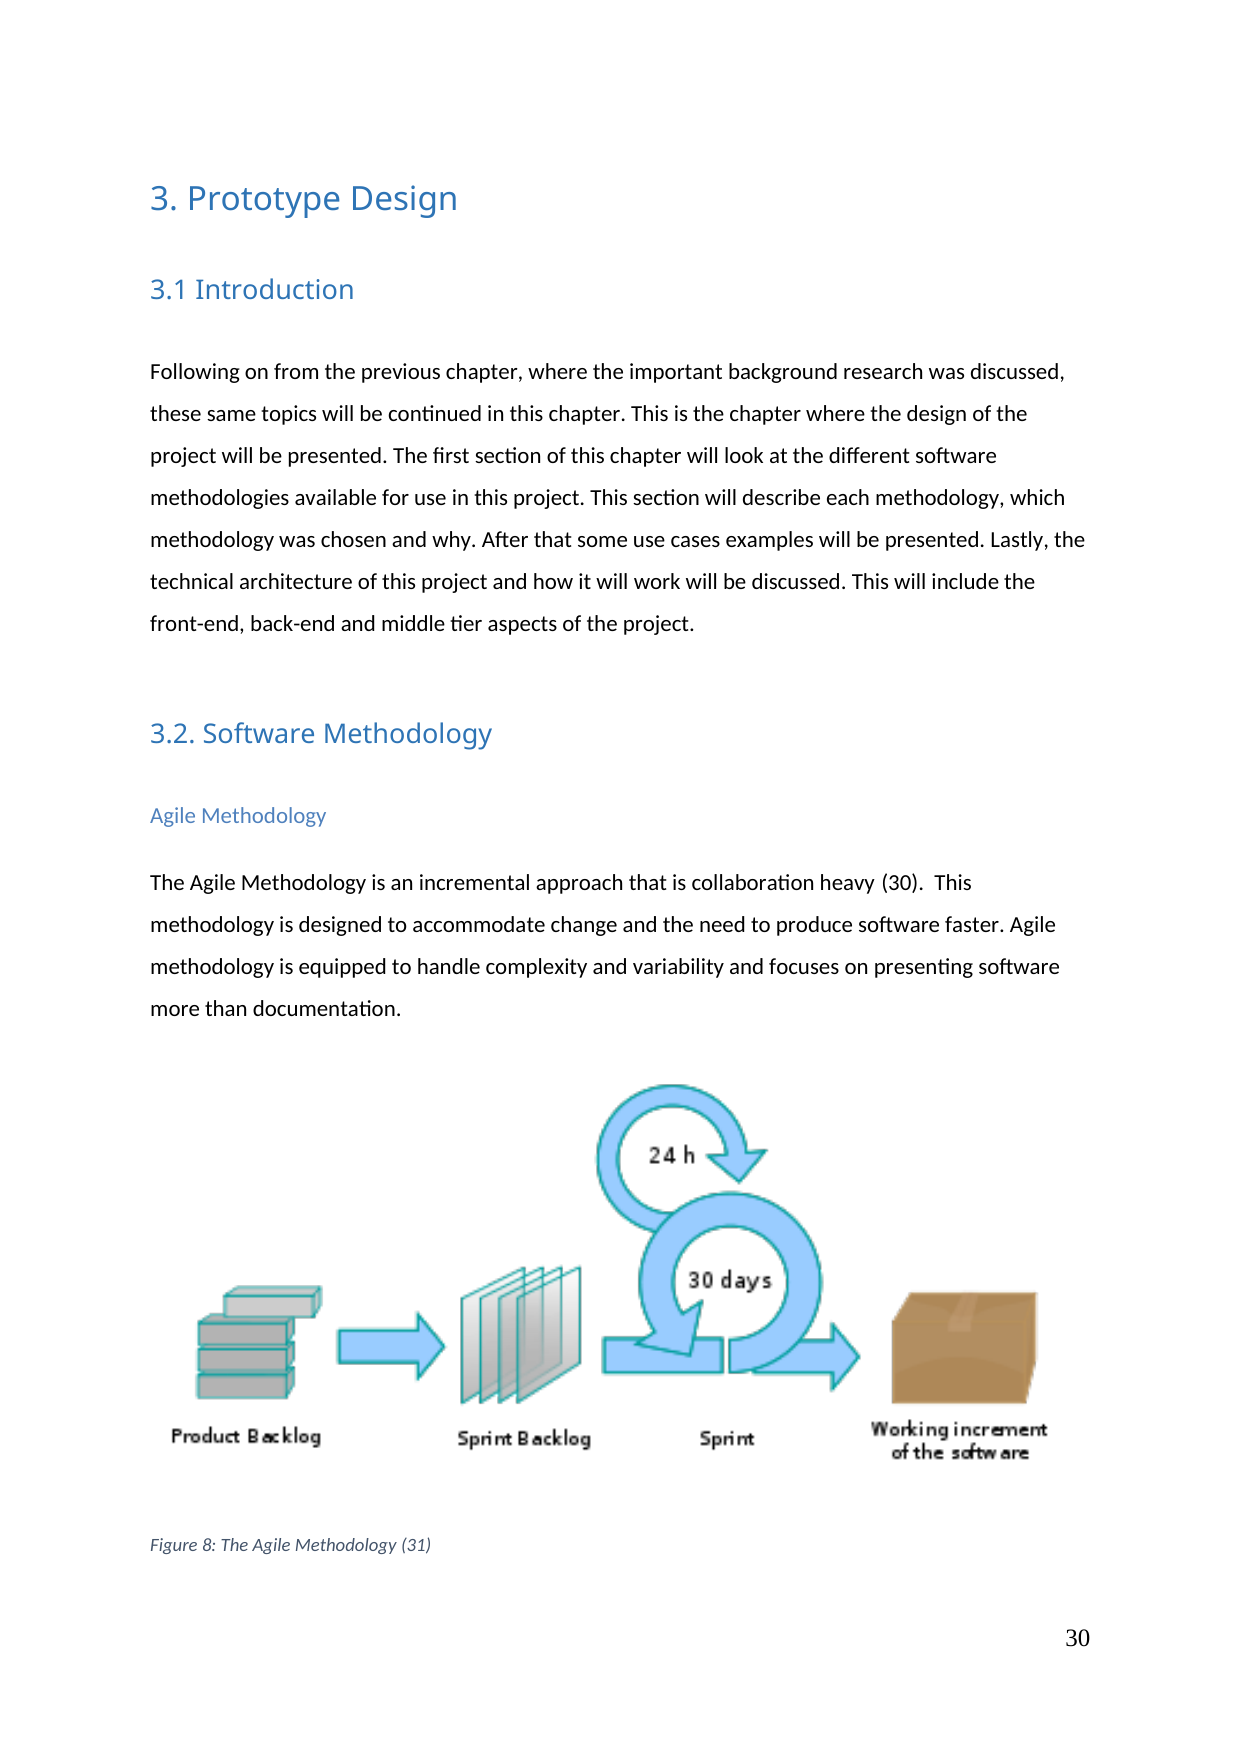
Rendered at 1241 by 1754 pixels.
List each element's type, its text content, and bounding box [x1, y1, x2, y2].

text Following on from the previous chapter, where the important background research was discussed, these same topics will be continued in this chapter. This is the chapter where the design of the project will be presented. The first section of this chapter will look at the different software methodologies available for use in this project. This section will describe each methodology, which methodology was chosen and why. After that some use cases examples will be presented. Lastly, the technical architecture of this project and how it will work will be discussed. This will include the front-end, back-end and middle tier aspects of the project. [150, 357, 1090, 637]
subtitle 3. Prototype Design [150, 175, 1090, 220]
subtitle 3.2. Software Methodology [150, 715, 1090, 752]
subtitle 3.1 Introduction [150, 271, 1090, 308]
text The Agile Methodology is an incremental approach that is collaboration heavy (30). This methodology is designed to accommodate change and the need to produce software faster. Agile methodology is equipped to handle complexity and variability and focuses on presenting software more than documentation. [150, 868, 1090, 1022]
text Agile Methodology [150, 802, 1090, 829]
picture [150, 1053, 1073, 1515]
